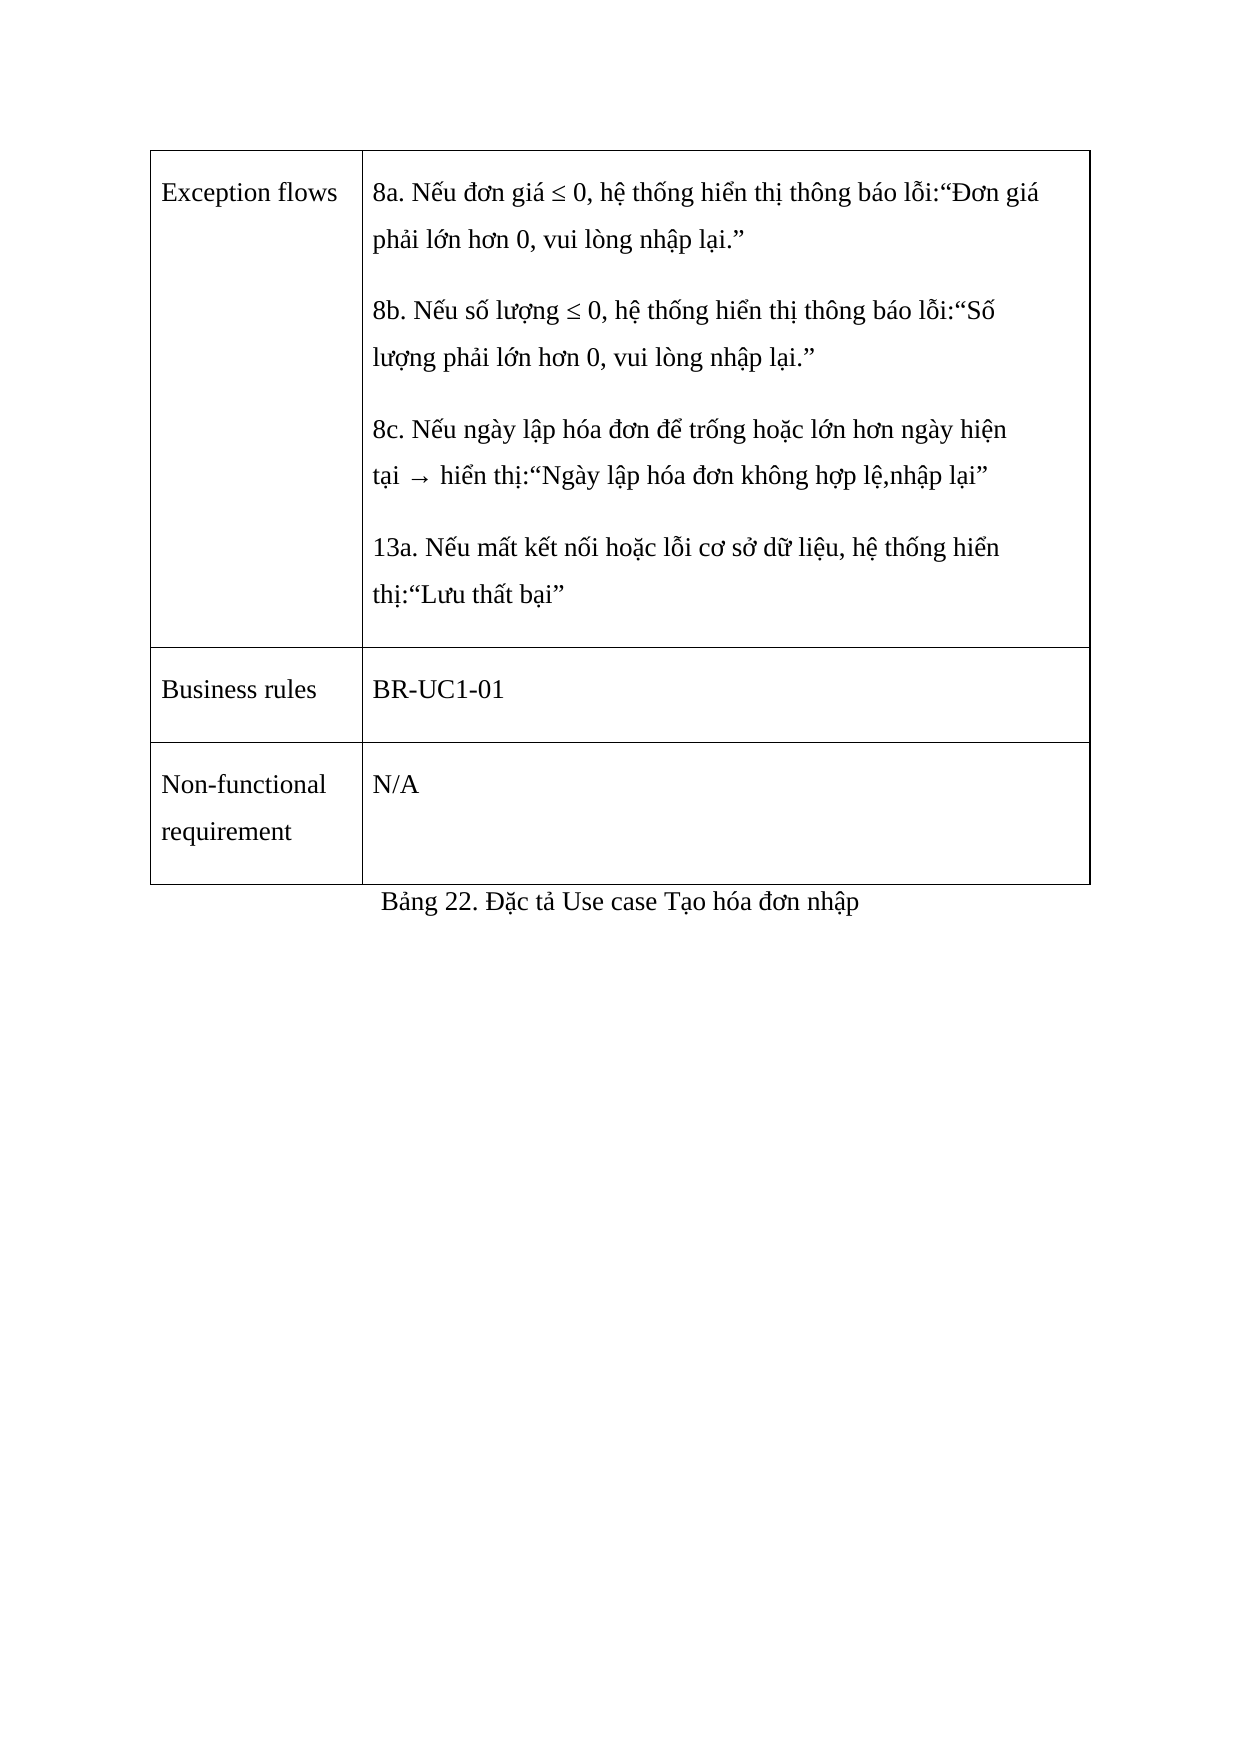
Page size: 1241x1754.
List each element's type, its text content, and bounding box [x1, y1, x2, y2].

table_cell Non-functional requirement [151, 743, 362, 884]
table_cell Exception flows [151, 151, 362, 647]
table_cell Business rules [151, 648, 362, 742]
table_cell 8a. Nếu đơn giá ≤ 0, hệ thống hiển thị thông báo lỗi:“Đơn giá phải lớn hơn 0, vui lòng nhập lại.” 8b. Nếu số lượng ≤ 0, hệ thống hiển thị thông báo lỗi:“Số lượng phải lớn hơn 0, vui lòng nhập lại.” 8c. Nếu ngày lập hóa đơn để trống hoặc lớn hơn ngày hiện tại → hiển thị:“Ngày lập hóa đơn không hợp lệ,nhập lại” 13a. Nếu mất kết nối hoặc lỗi cơ sở dữ liệu, hệ thống hiển thị:“Lưu thất bại” [363, 151, 1089, 647]
table_cell N/A [363, 743, 1089, 884]
table_cell BR-UC1-01 [363, 648, 1089, 742]
text Bảng 22. Đặc tả Use case Tạo hóa đơn nhập [150, 885, 1090, 916]
